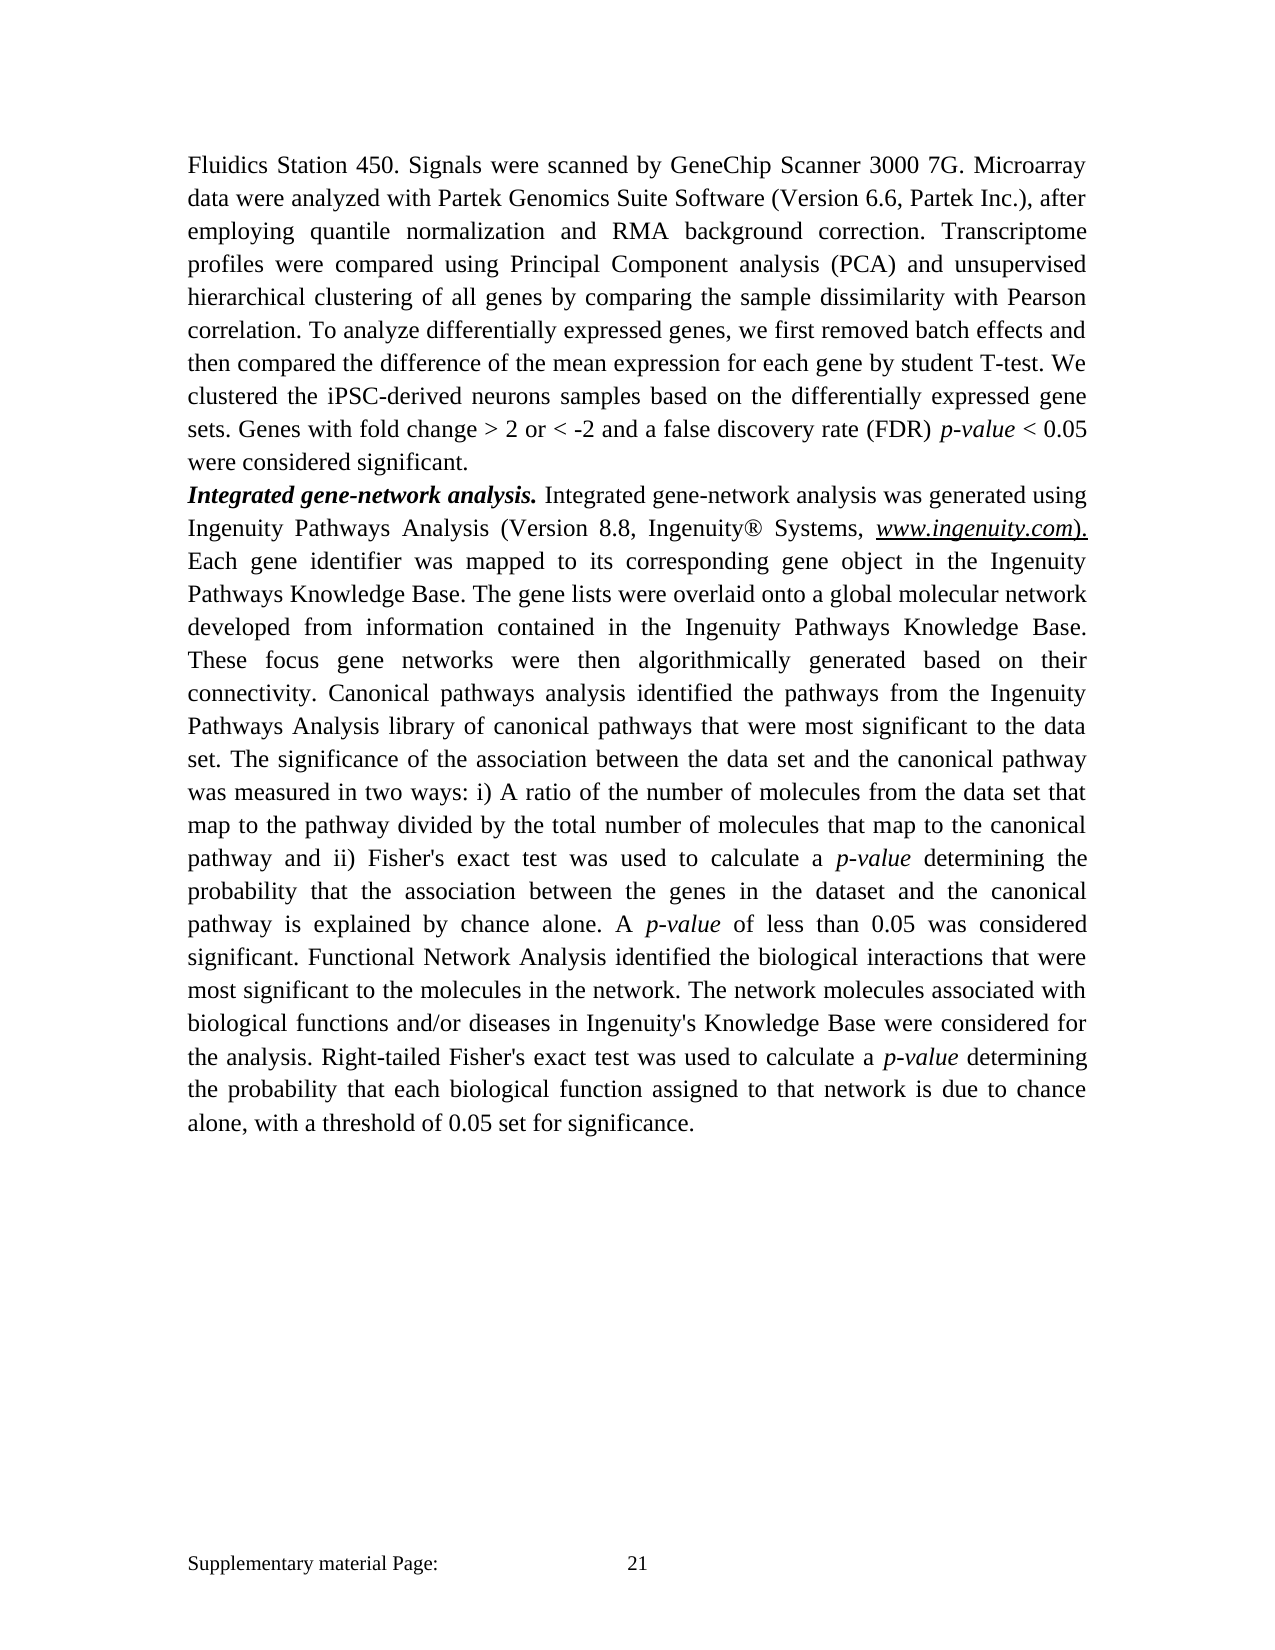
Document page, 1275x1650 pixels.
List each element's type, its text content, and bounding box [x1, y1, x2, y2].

text Integrated gene-network analysis. Integrated gene-network analysis was generated using Ingenuity Pathways Analysis (Version 8.8, Ingenuity® Systems, www.ingenuity.com). Each gene identifier was mapped to its corresponding gene object in the Ingenuity Pathways Knowledge Base. The gene lists were overlaid onto a global molecular network developed from information contained in the Ingenuity Pathways Knowledge Base. These focus gene networks were then algorithmically generated based on their connectivity. Canonical pathways analysis identified the pathways from the Ingenuity Pathways Analysis library of canonical pathways that were most significant to the data set. The significance of the association between the data set and the canonical pathway was measured in two ways: i) A ratio of the number of molecules from the data set that map to the pathway divided by the total number of molecules that map to the canonical pathway and ii) Fisher's exact test was used to calculate a p-value determining the probability that the association between the genes in the dataset and the canonical pathway is explained by chance alone. A p-value of less than 0.05 was considered significant. Functional Network Analysis identified the biological interactions that were most significant to the molecules in the network. The network molecules associated with biological functions and/or diseases in Ingenuity's Knowledge Base were considered for the analysis. Right-tailed Fisher's exact test was used to calculate a p-value determining the probability that each biological function assigned to that network is due to chance alone, with a threshold of 0.05 set for significance. [187, 480, 1087, 1136]
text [187, 150, 1087, 476]
